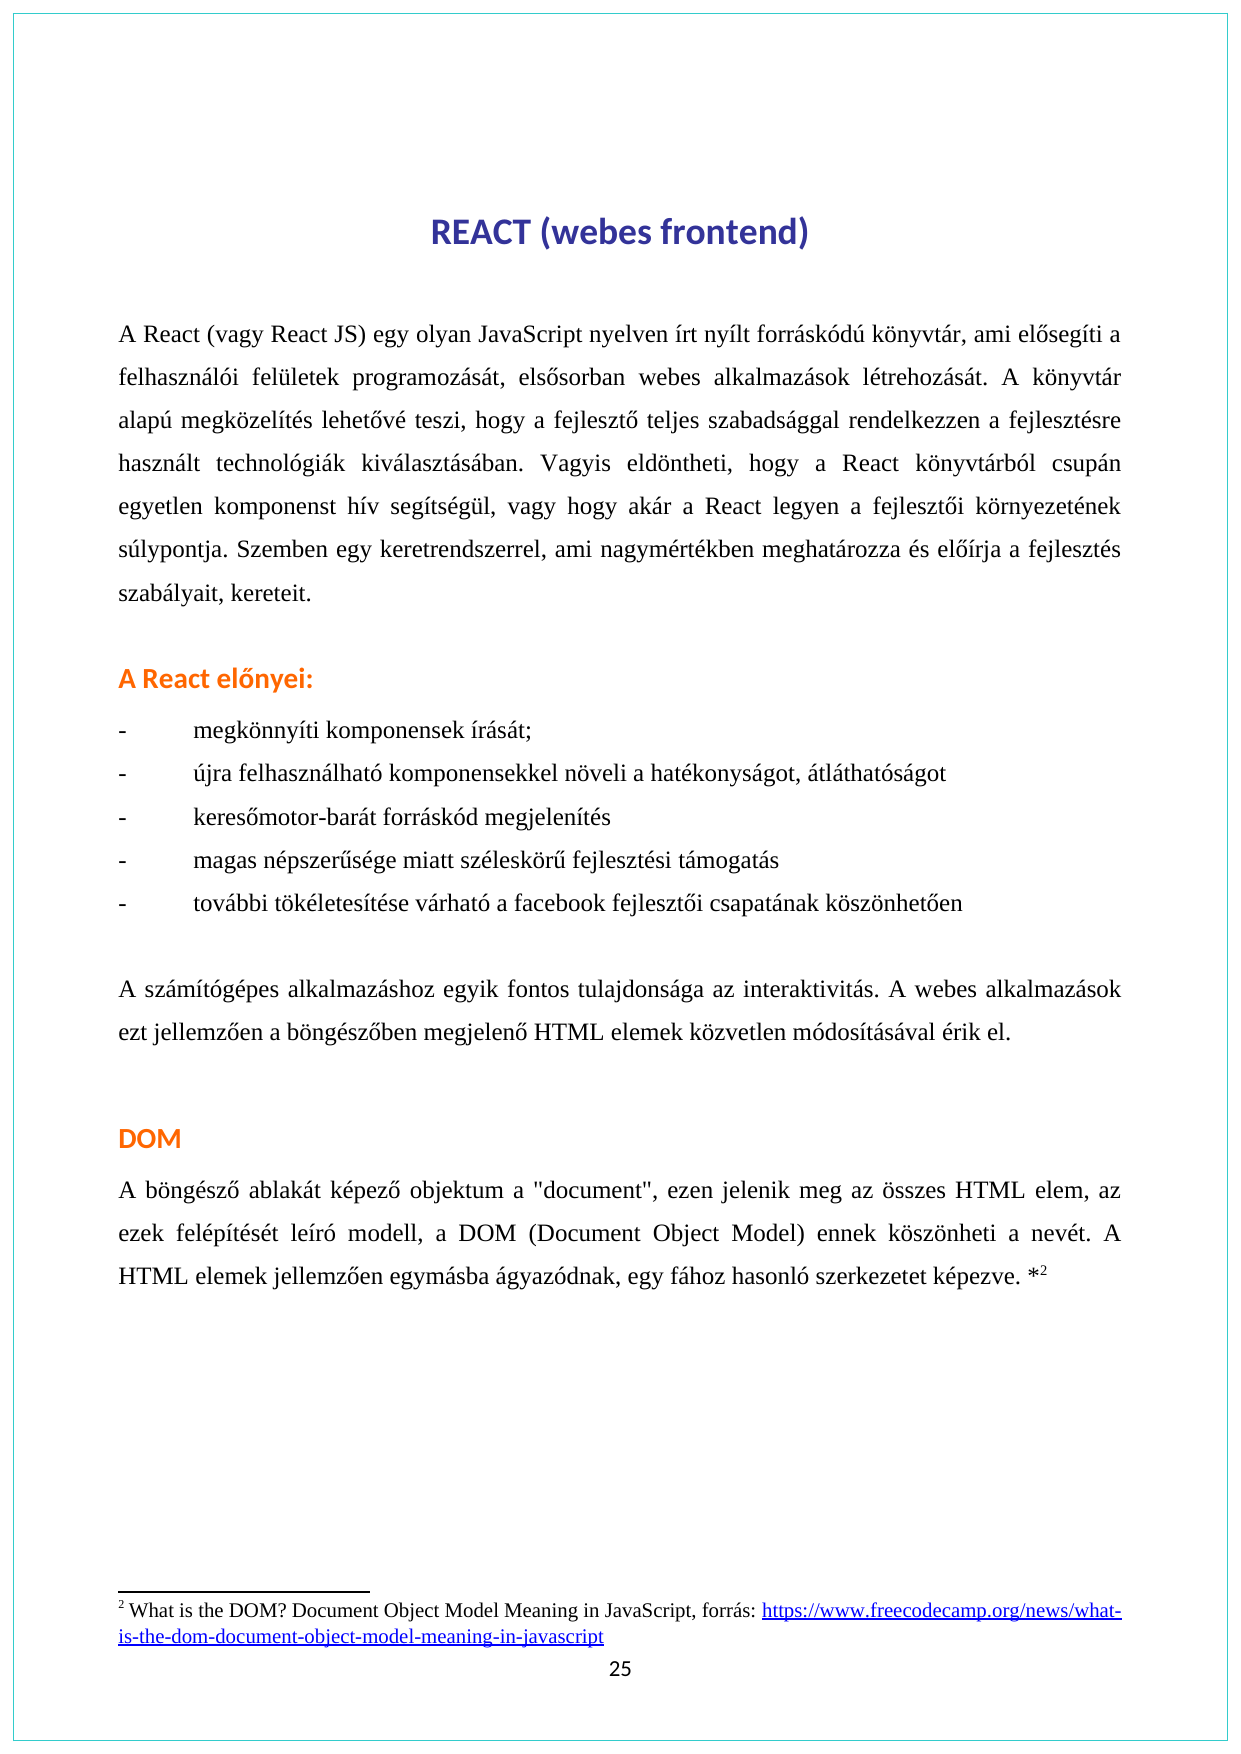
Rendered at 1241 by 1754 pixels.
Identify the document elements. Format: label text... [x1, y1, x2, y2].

text - keresőmotor-barát forráskód megjelenítés [118, 802, 1122, 830]
text A számítógépes alkalmazáshoz egyik fontos tulajdonsága az interaktivitás. A webes alkalmazások ezt jellemzően a böngészőben megjelenő HTML elemek közvetlen módosításával érik el. [118, 974, 1122, 1046]
text - további tökéletesítése várható a facebook fejlesztői csapatának köszönhetően [118, 888, 1122, 917]
subtitle DOM [118, 1120, 1122, 1156]
text A böngésző ablakát képező objektum a "document", ezen jelenik meg az összes HTML elem, az ezek felépítését leíró modell, a DOM (Document Object Model) ennek köszönheti a nevét. A HTML elemek jellemzően egymásba ágyazódnak, egy fához hasonló szerkezetet képezve. * [118, 1175, 1122, 1290]
subtitle A React előnyei: [118, 660, 1122, 696]
text A React (vagy React JS) egy olyan JavaScript nyelven írt nyílt forráskódú könyvtár, ami elősegíti a felhasználói felületek programozását, elsősorban webes alkalmazások létrehozását. A könyvtár alapú megközelítés lehetővé teszi, hogy a fejlesztő teljes szabadsággal rendelkezzen a fejlesztésre használt technológiák kiválasztásában. Vagyis eldöntheti, hogy a React könyvtárból csupán egyetlen komponenst hív segítségül, vagy hogy akár a React legyen a fejlesztői környezetének súlypontja. Szemben egy keretrendszerrel, ami nagymértékben meghatározza és előírja a fejlesztés szabályait, kereteit. [118, 319, 1122, 606]
subtitle REACT (webes frontend) [118, 208, 1122, 253]
text - megkönnyíti komponensek írását; [118, 715, 1122, 744]
text - magas népszerűsége miatt széleskörű fejlesztési támogatás [118, 845, 1122, 873]
text - újra felhasználható komponensekkel növeli a hatékonyságot, átláthatóságot [118, 758, 1122, 787]
